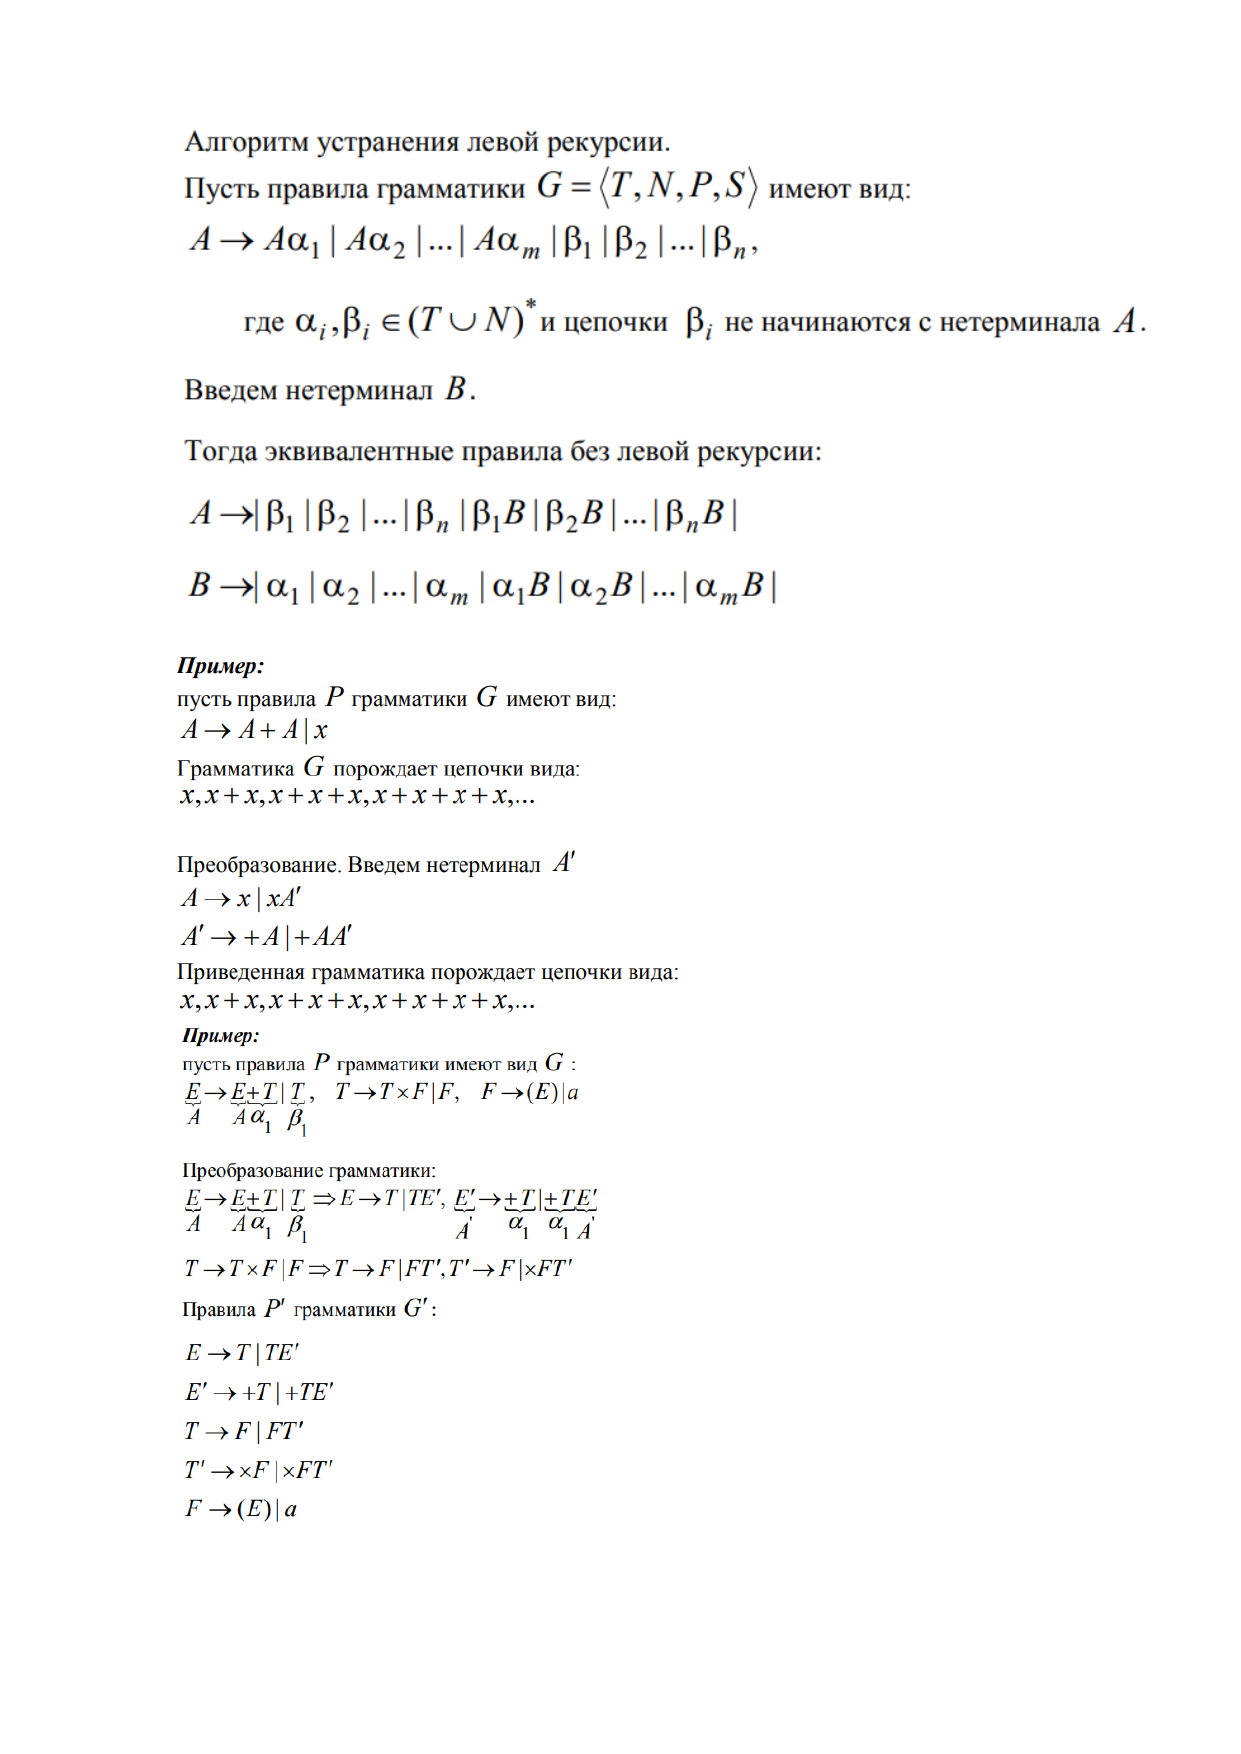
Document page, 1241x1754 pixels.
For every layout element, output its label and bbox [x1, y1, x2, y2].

picture [177, 118, 1152, 1542]
